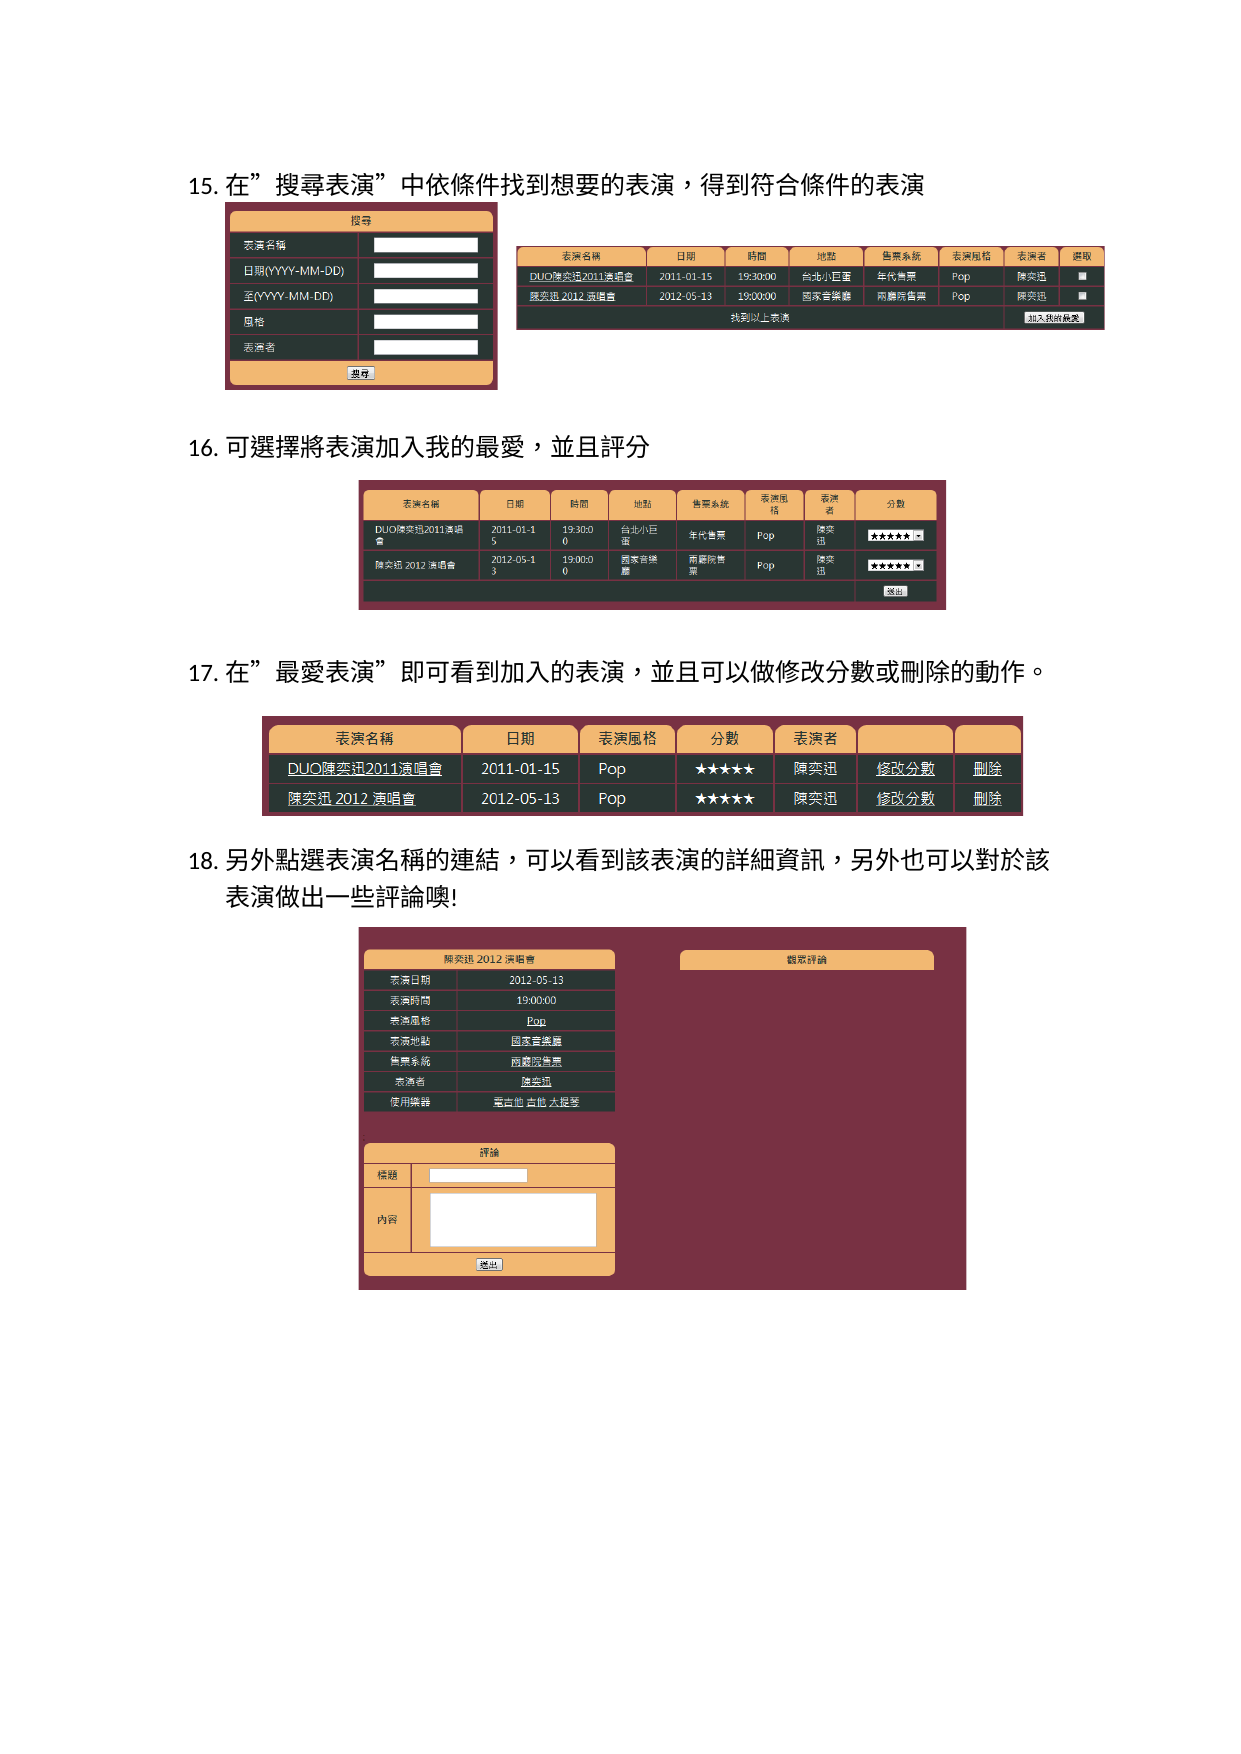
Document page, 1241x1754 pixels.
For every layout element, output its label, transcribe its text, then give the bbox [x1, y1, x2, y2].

list 在”最愛表演”即可看到加入的表演，並且可以做修改分數或刪除的動作。 [187, 652, 1053, 689]
picture [262, 716, 1024, 816]
list 另外點選表演名稱的連結，可以看到該表演的詳細資訊，另外也可以對於該表演做出一些評論噢! [187, 839, 1053, 914]
picture [516, 246, 1105, 330]
picture [358, 480, 947, 610]
list 在”搜尋表演”中依條件找到想要的表演，得到符合條件的表演 [187, 164, 1053, 202]
picture [358, 927, 967, 1290]
picture [225, 202, 498, 390]
list 可選擇將表演加入我的最愛，並且評分 [187, 427, 1053, 464]
